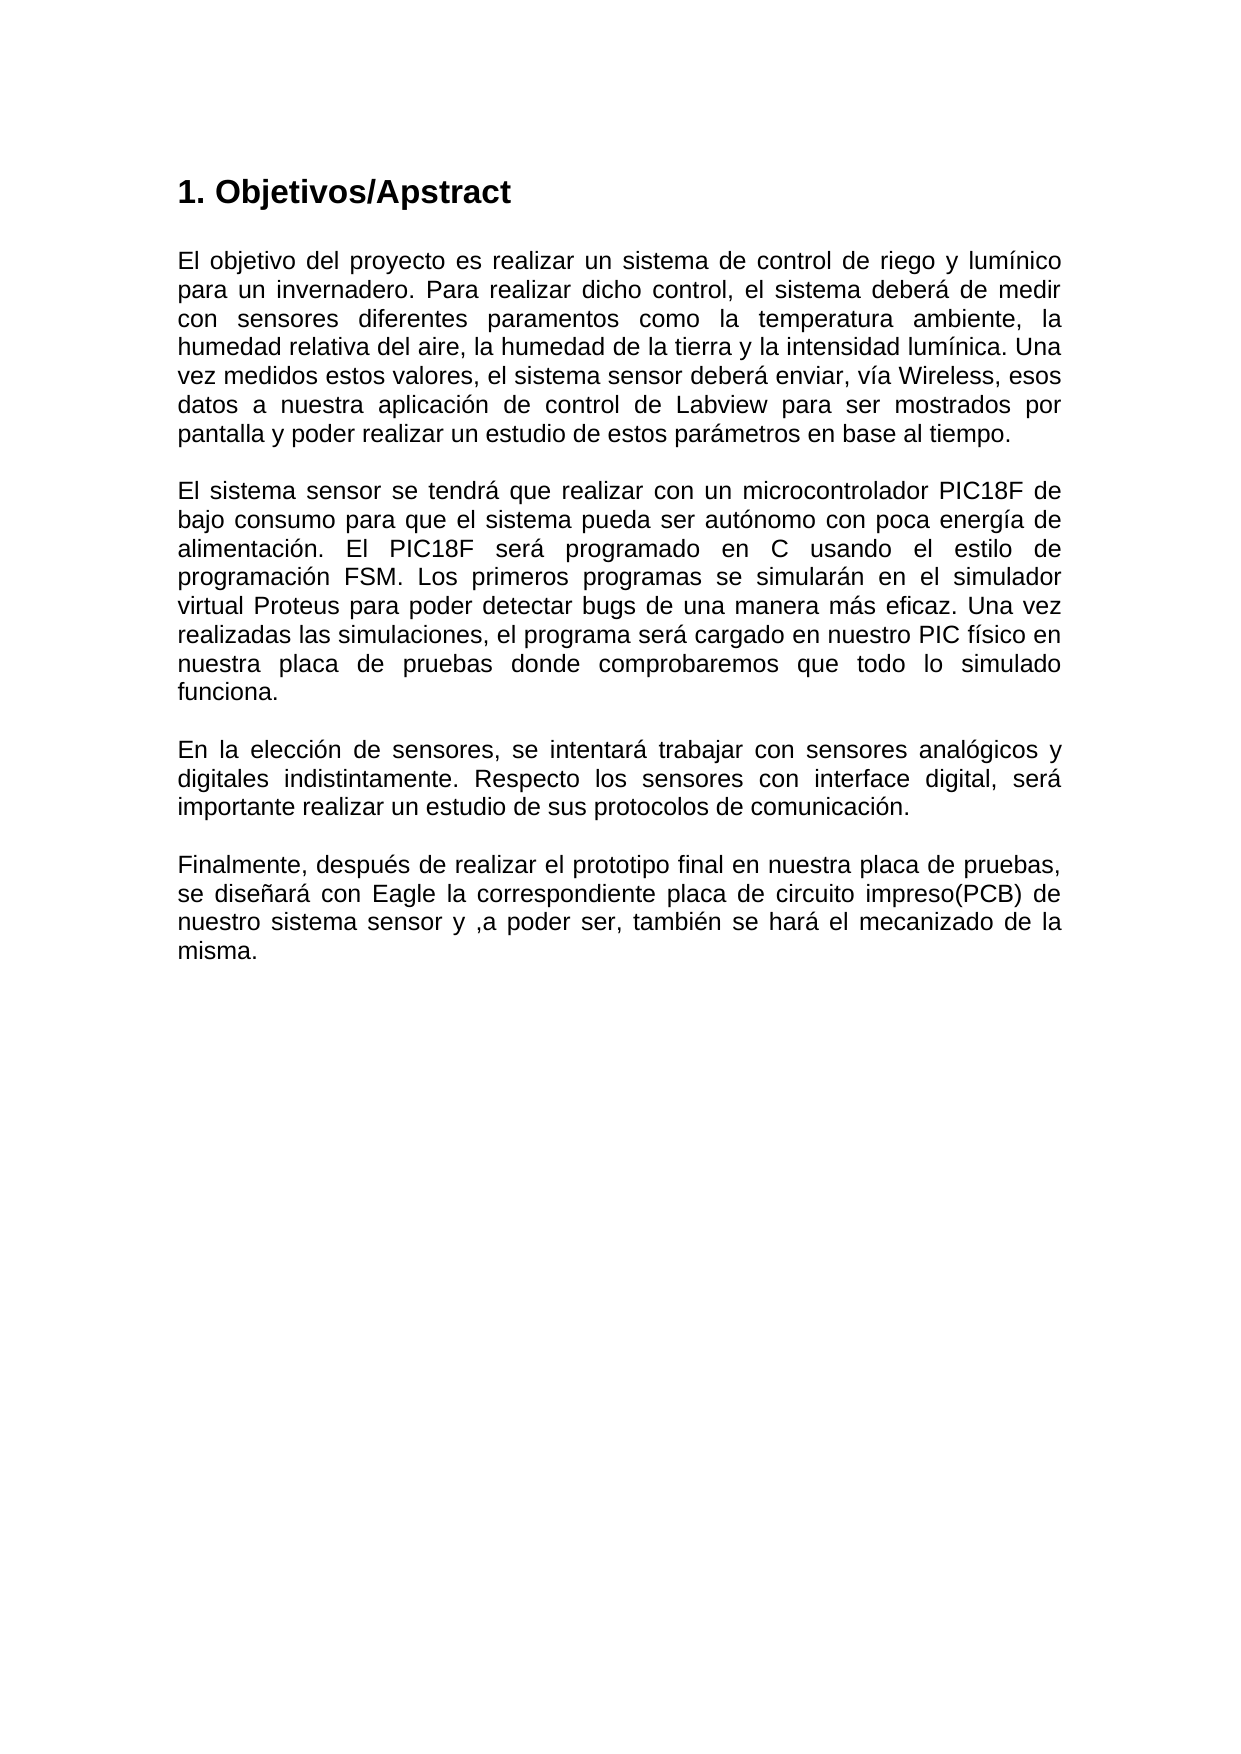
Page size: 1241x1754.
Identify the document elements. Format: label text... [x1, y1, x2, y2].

text El sistema sensor se tendrá que realizar con un microcontrolador PIC18F de bajo consumo para que el sistema pueda ser autónomo con poca energía de alimentación. El PIC18F será programado en C usando el estilo de programación FSM. Los primeros programas se simularán en el simulador virtual Proteus para poder detectar bugs de una manera más eficaz. Una vez realizadas las simulaciones, el programa será cargado en nuestro PIC físico en nuestra placa de pruebas donde comprobaremos que todo lo simulado funciona. [177, 476, 1063, 706]
text El objetivo del proyecto es realizar un sistema de control de riego y lumínico para un invernadero. Para realizar dicho control, el sistema deberá de medir con sensores diferentes paramentos como la temperatura ambiente, la humedad relativa del aire, la humedad de la tierra y la intensidad lumínica. Una vez medidos estos valores, el sistema sensor deberá enviar, vía Wireless, esos datos a nuestra aplicación de control de Labview para ser mostrados por pantalla y poder realizar un estudio de estos parámetros en base al tiempo. [177, 246, 1063, 447]
subtitle Objetivos/Apstract [177, 173, 1063, 211]
text Finalmente, después de realizar el prototipo final en nuestra placa de pruebas, se diseñará con Eagle la correspondiente placa de circuito impreso(PCB) de nuestro sistema sensor y ,a poder ser, también se hará el mecanizado de la misma. [177, 850, 1063, 965]
text En la elección de sensores, se intentará trabajar con sensores analógicos y digitales indistintamente. Respecto los sensores con interface digital, será importante realizar un estudio de sus protocolos de comunicación. [177, 735, 1063, 821]
